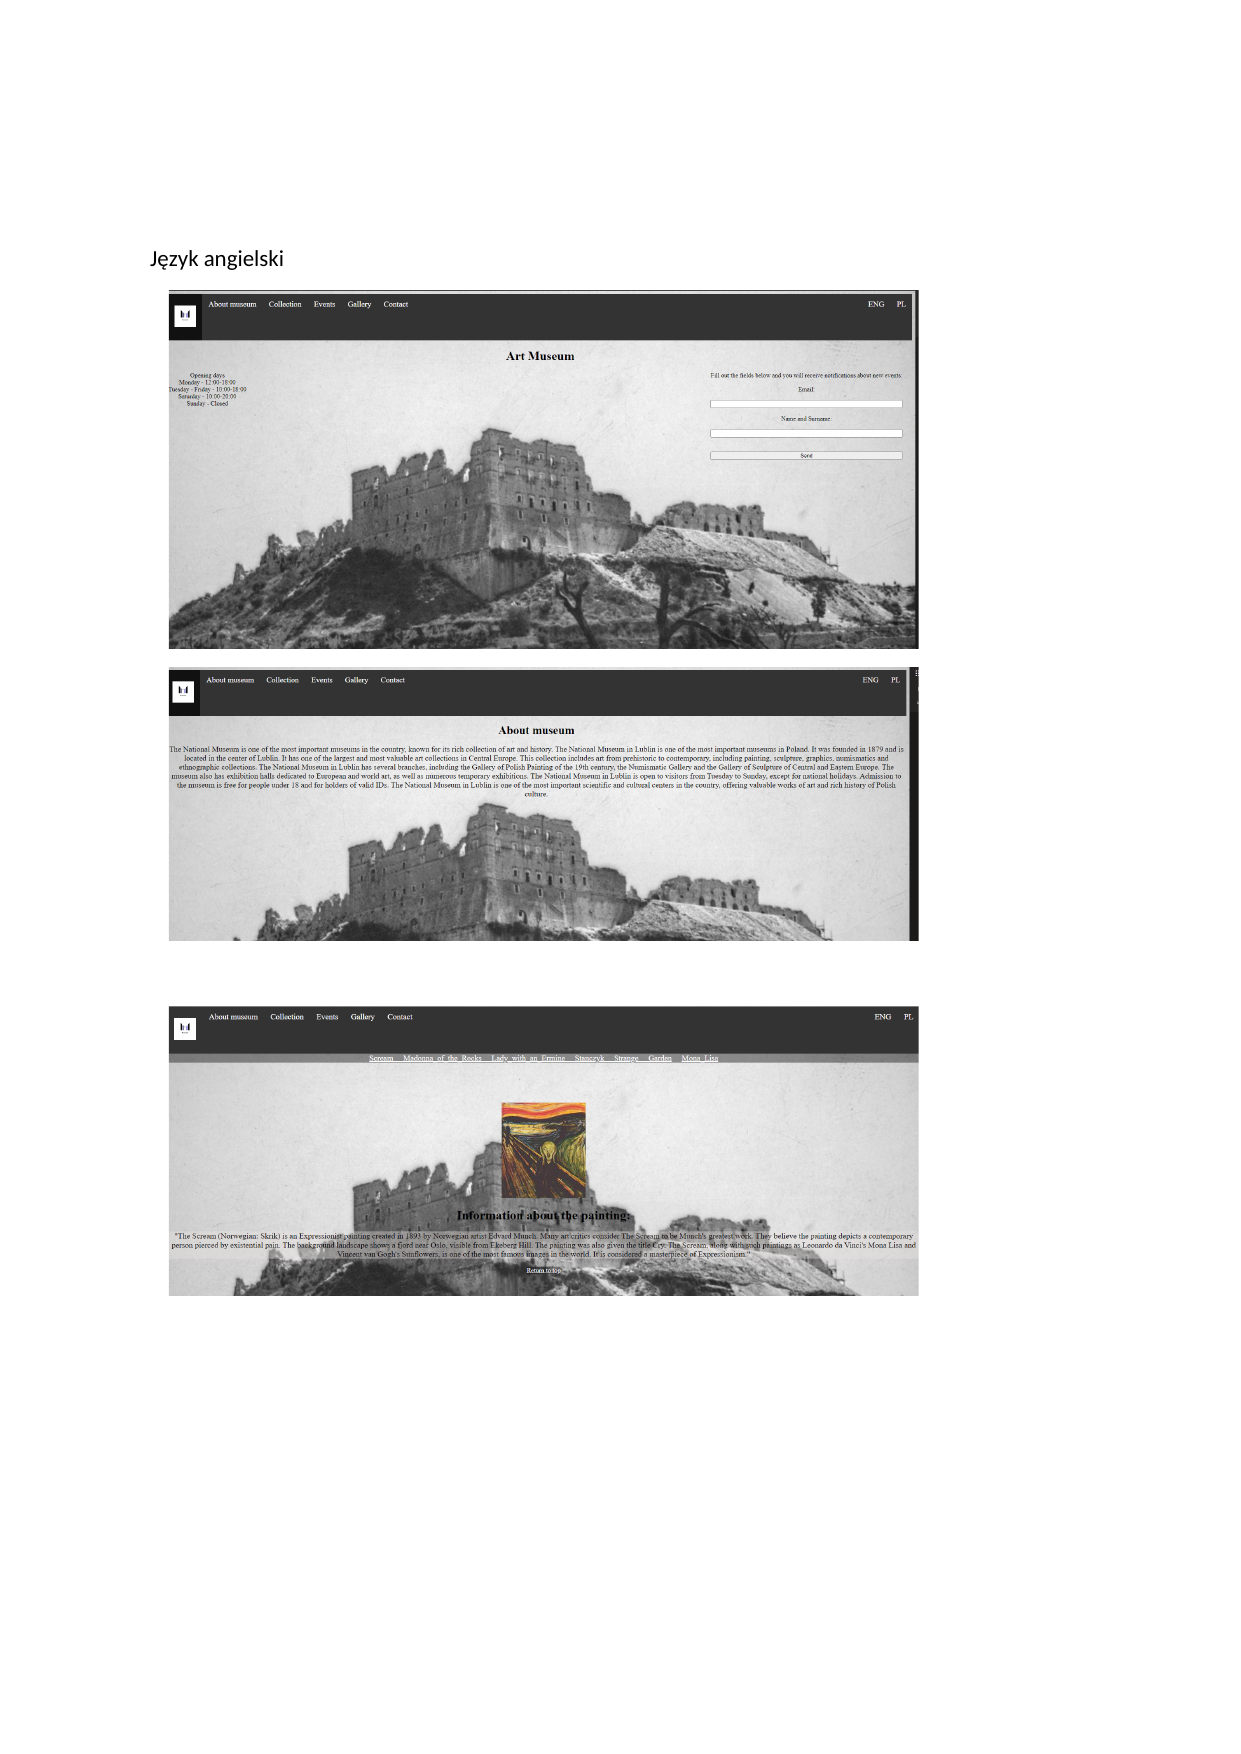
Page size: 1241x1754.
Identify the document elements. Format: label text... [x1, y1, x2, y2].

text Język angielski [150, 244, 1090, 272]
